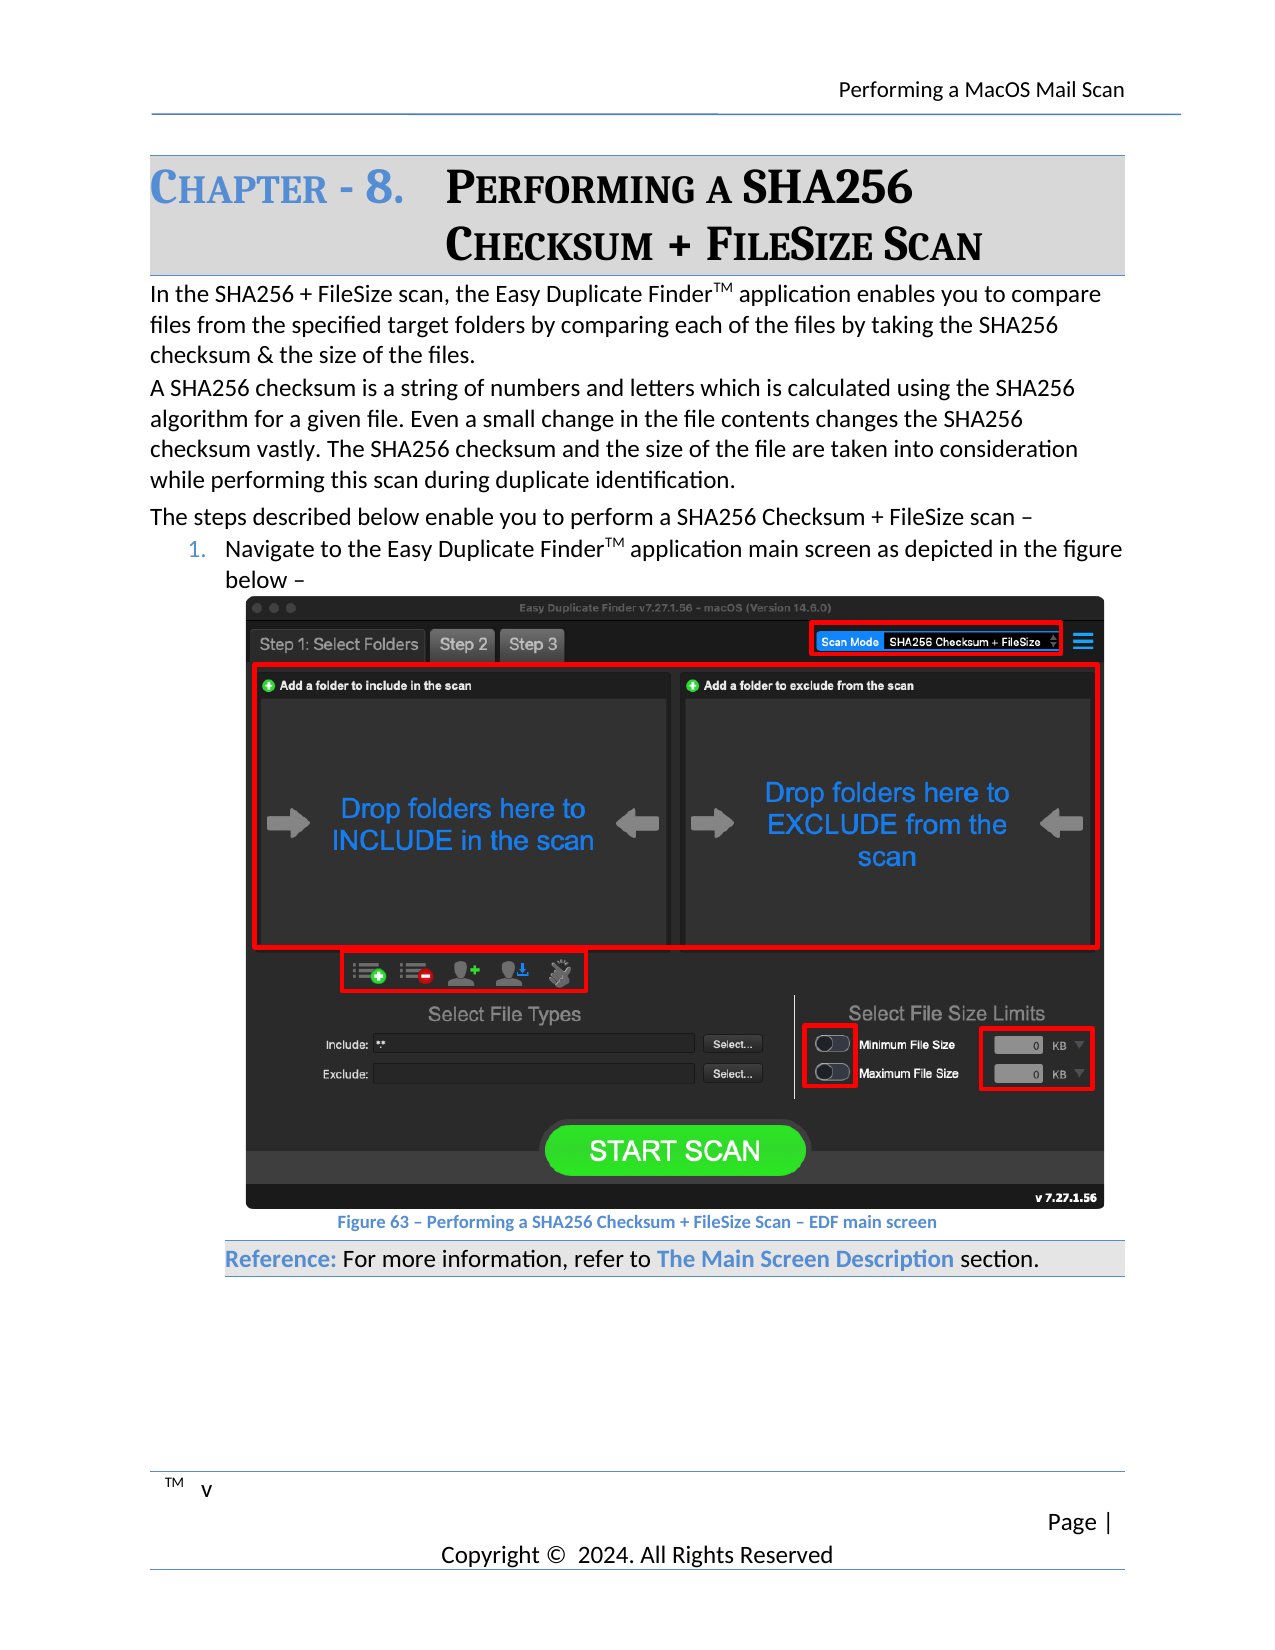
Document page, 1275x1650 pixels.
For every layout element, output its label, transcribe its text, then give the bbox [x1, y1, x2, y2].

text Reference: For more information, refer to The Main Screen Description section. [225, 1241, 1125, 1276]
text A SHA256 checksum is a string of numbers and letters which is calculated using the SHA256 algorithm for a given file. Even a small change in the file contents changes the SHA256 checksum vastly. The SHA256 checksum and the size of the file are taken into consideration while performing this scan during duplicate identification. [150, 372, 1125, 494]
list Navigate to the Easy Duplicate FinderTM application main screen as depicted in the figure below – [187, 533, 1125, 594]
subtitle Performing a SHA256 Checksum + FileSize Scan [150, 156, 1125, 275]
picture [245, 596, 1105, 1209]
text In the SHA256 + FileSize scan, the Easy Duplicate FinderTM application enables you to compare files from the specified target folders by comparing each of the files by taking the SHA256 checksum & the size of the files. [150, 278, 1125, 370]
text The steps described below enable you to perform a SHA256 Checksum + FileSize scan – [150, 501, 1125, 531]
